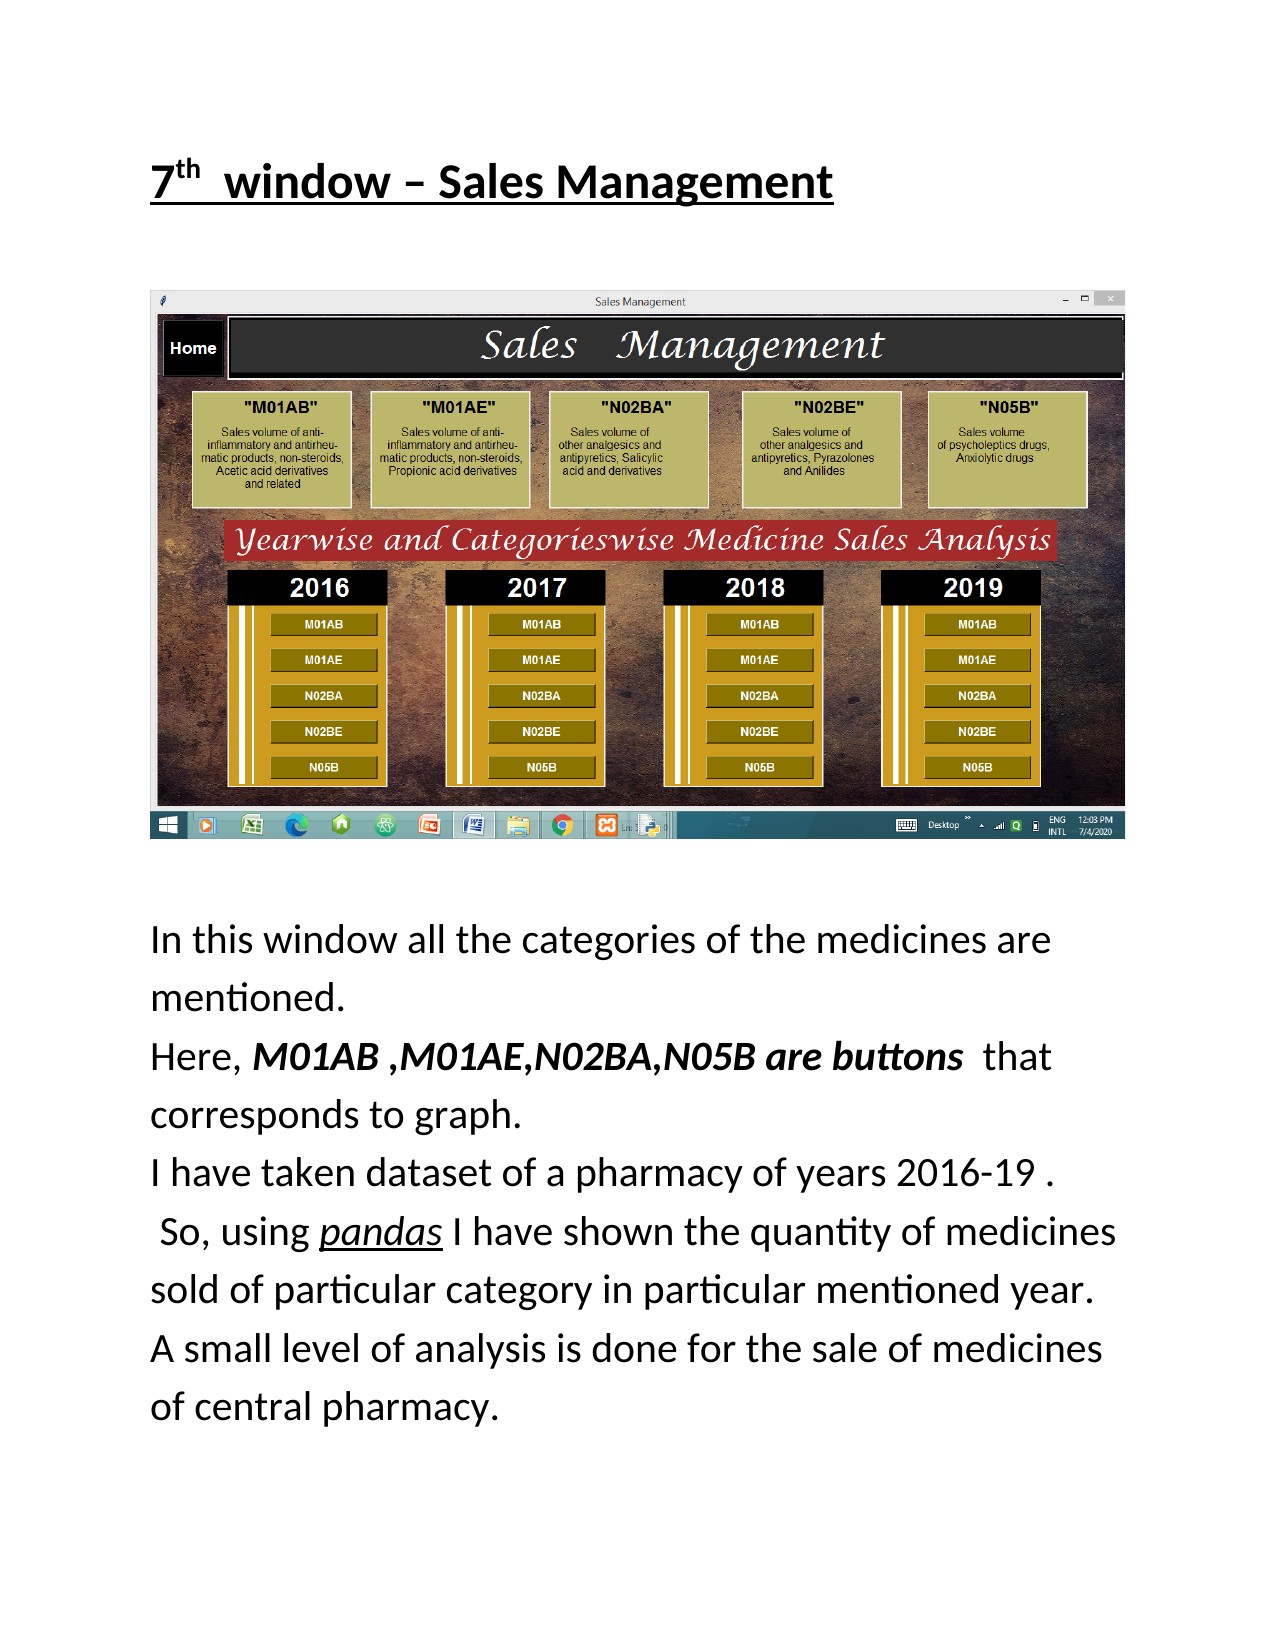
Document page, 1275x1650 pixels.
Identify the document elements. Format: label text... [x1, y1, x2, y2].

text 7th window – Sales Management [150, 150, 1125, 211]
text A small level of analysis is done for the sale of medicines of central pharmacy. [150, 1322, 1125, 1431]
text I have taken dataset of a pharmacy of years 2016-19 . [150, 1146, 1125, 1197]
text So, using pandas I have shown the quantity of medicines sold of particular category in particular mentioned year. [150, 1205, 1125, 1314]
picture [150, 290, 1125, 839]
text Here, M01AB ,M01AE,N02BA,N05B are buttons that corresponds to graph. [150, 1029, 1125, 1139]
text In this window all the categories of the medicines are mentioned. [150, 913, 1125, 1022]
